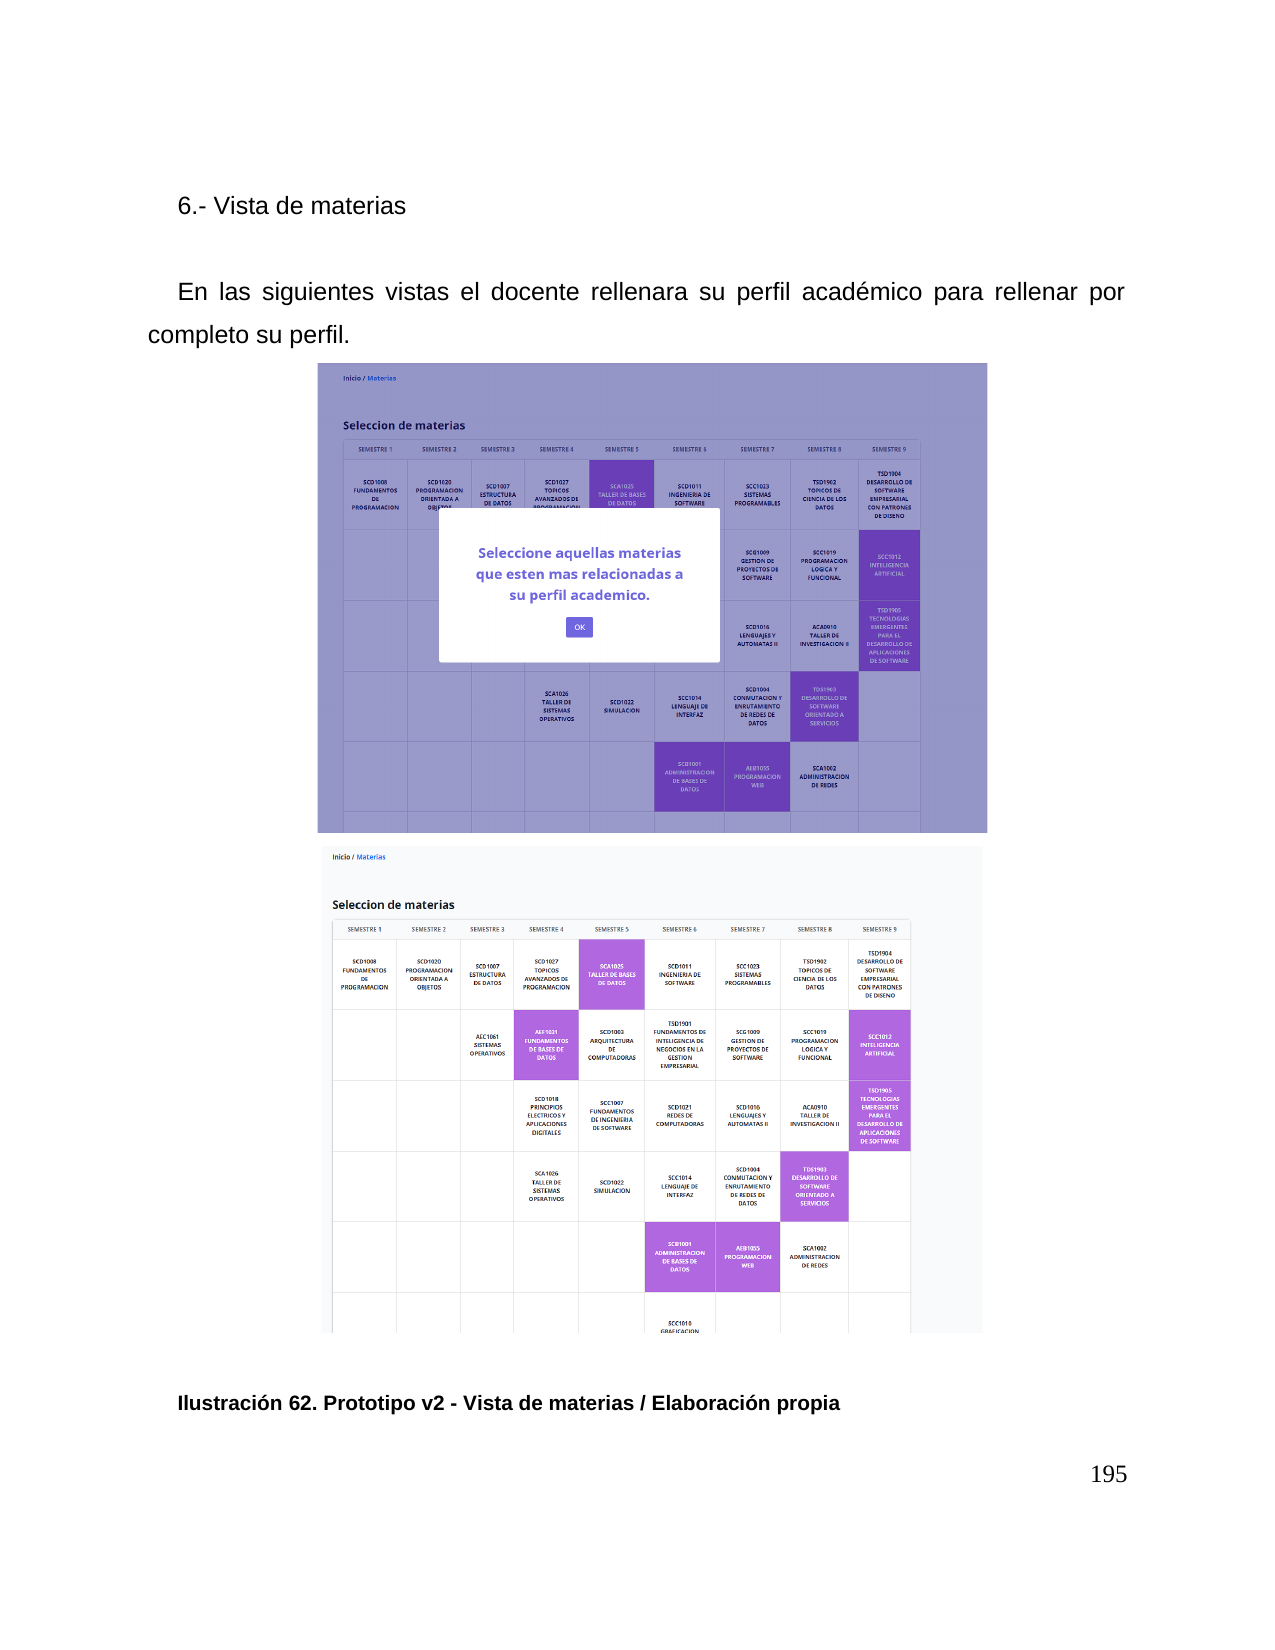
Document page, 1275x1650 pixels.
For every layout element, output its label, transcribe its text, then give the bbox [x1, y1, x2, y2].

text 6.- Vista de materias [148, 191, 1127, 220]
picture [317, 363, 988, 833]
picture [321, 846, 983, 1333]
text En las siguientes vistas el docente rellenara su perfil académico para rellenar por completo su perfil. [148, 277, 1127, 349]
